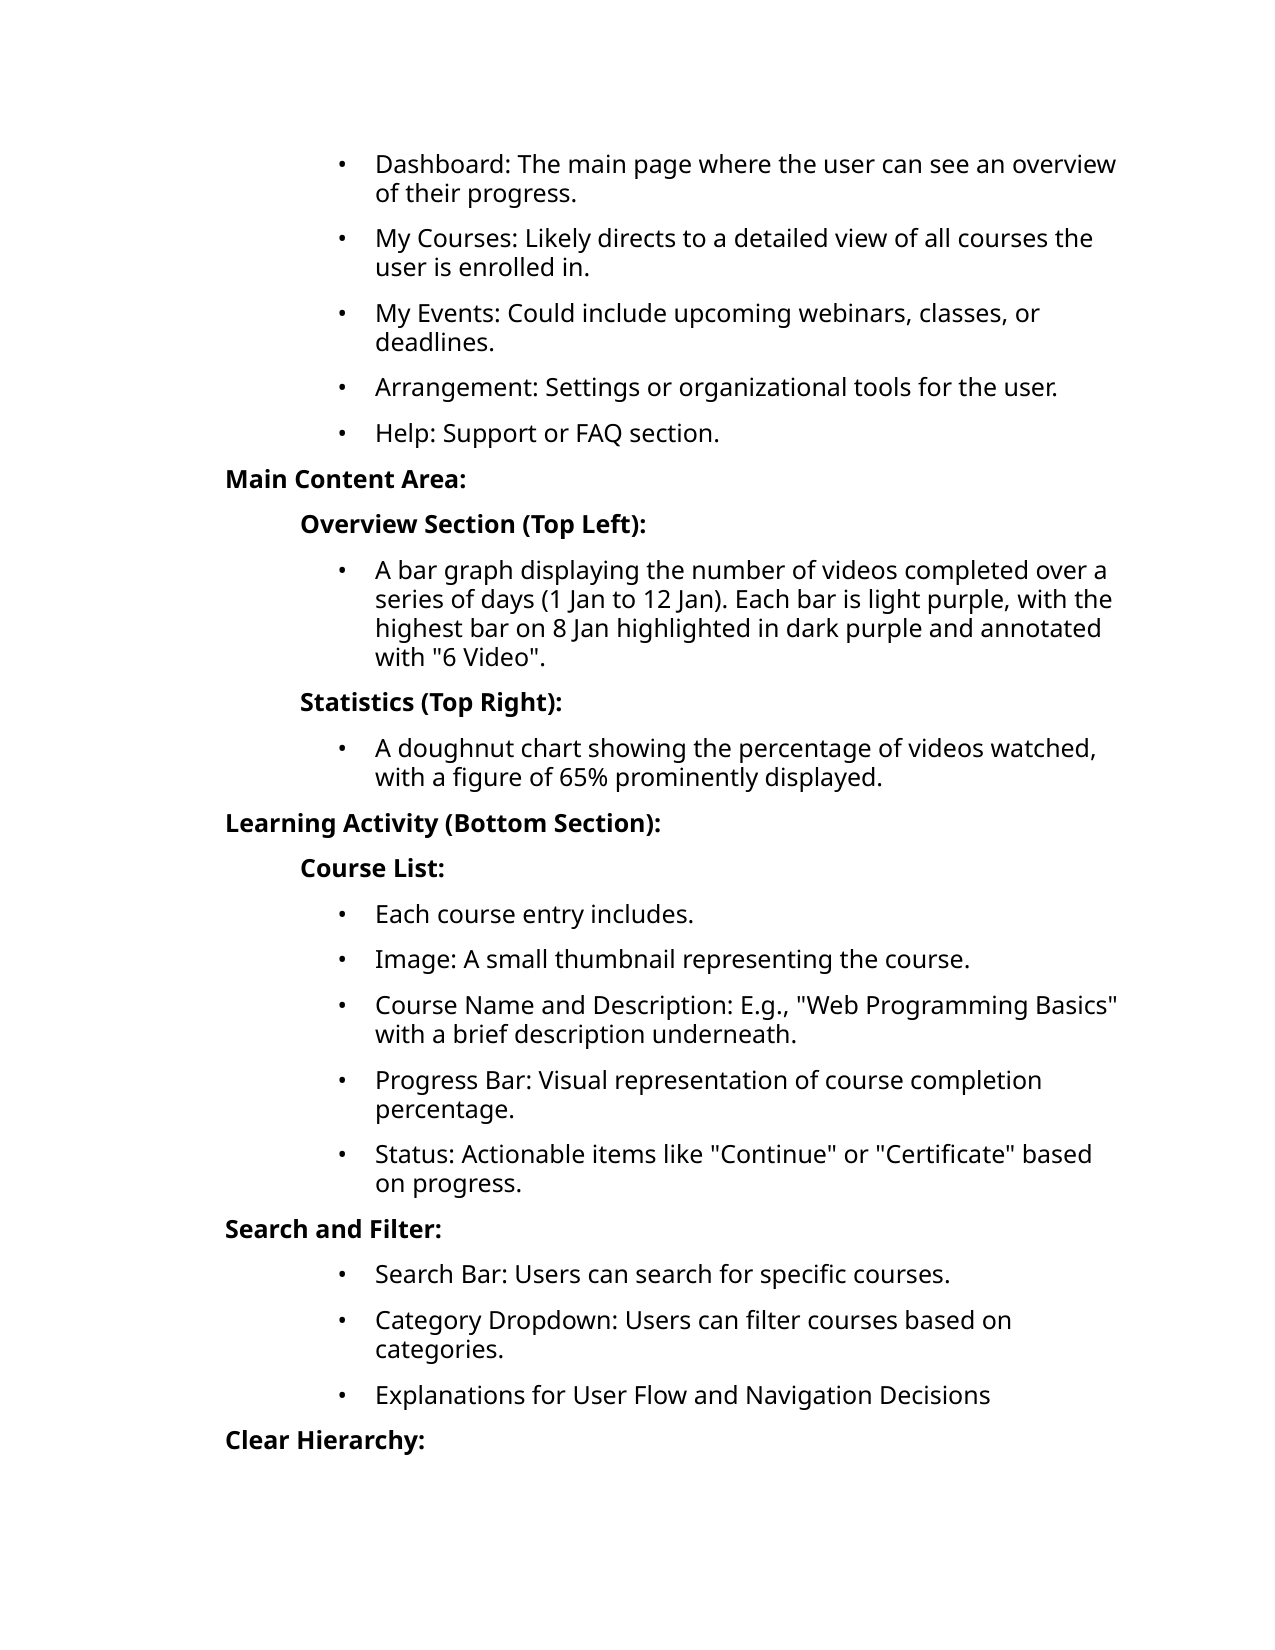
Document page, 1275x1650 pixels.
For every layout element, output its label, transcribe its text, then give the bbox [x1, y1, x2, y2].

list Dashboard: The main page where the user can see an overview of their progress. [337, 150, 1125, 208]
list My Events: Could include upcoming webinars, classes, or deadlines. [337, 299, 1125, 357]
list My Courses: Likely directs to a detailed view of all courses the user is enrolled in. [337, 224, 1125, 282]
list Search Bar: Users can search for specific courses. [337, 1261, 1125, 1290]
text Course List: [225, 854, 1125, 883]
text Clear Hierarchy: [225, 1427, 1125, 1456]
list Help: Support or FAQ section. [337, 419, 1125, 448]
text Learning Activity (Bottom Section): [225, 809, 1125, 838]
text Statistics (Top Right): [225, 689, 1125, 718]
list Status: Actionable items like "Continue" or "Certificate" based on progress. [337, 1141, 1125, 1198]
text Overview Section (Top Left): [225, 511, 1125, 539]
list Progress Bar: Visual representation of course completion percentage. [337, 1066, 1125, 1124]
list Category Dropdown: Users can filter courses based on categories. [337, 1306, 1125, 1364]
list Each course entry includes. [337, 900, 1125, 929]
list Course Name and Description: E.g., "Web Programming Basics" with a brief description underneath. [337, 991, 1125, 1049]
text Search and Filter: [225, 1215, 1125, 1244]
list Explanations for User Flow and Navigation Decisions [337, 1381, 1125, 1410]
list Image: A small thumbnail representing the course. [337, 946, 1125, 975]
list A bar graph displaying the number of videos completed over a series of days (1 Jan to 12 Jan). Each bar is light purple, with the highest bar on 8 Jan highlighted in dark purple and annotated with "6 Video". [337, 556, 1125, 672]
list A doughnut chart showing the percentage of videos watched, with a figure of 65% prominently displayed. [337, 734, 1125, 792]
text Main Content Area: [225, 465, 1125, 494]
list Arrangement: Settings or organizational tools for the user. [337, 374, 1125, 403]
